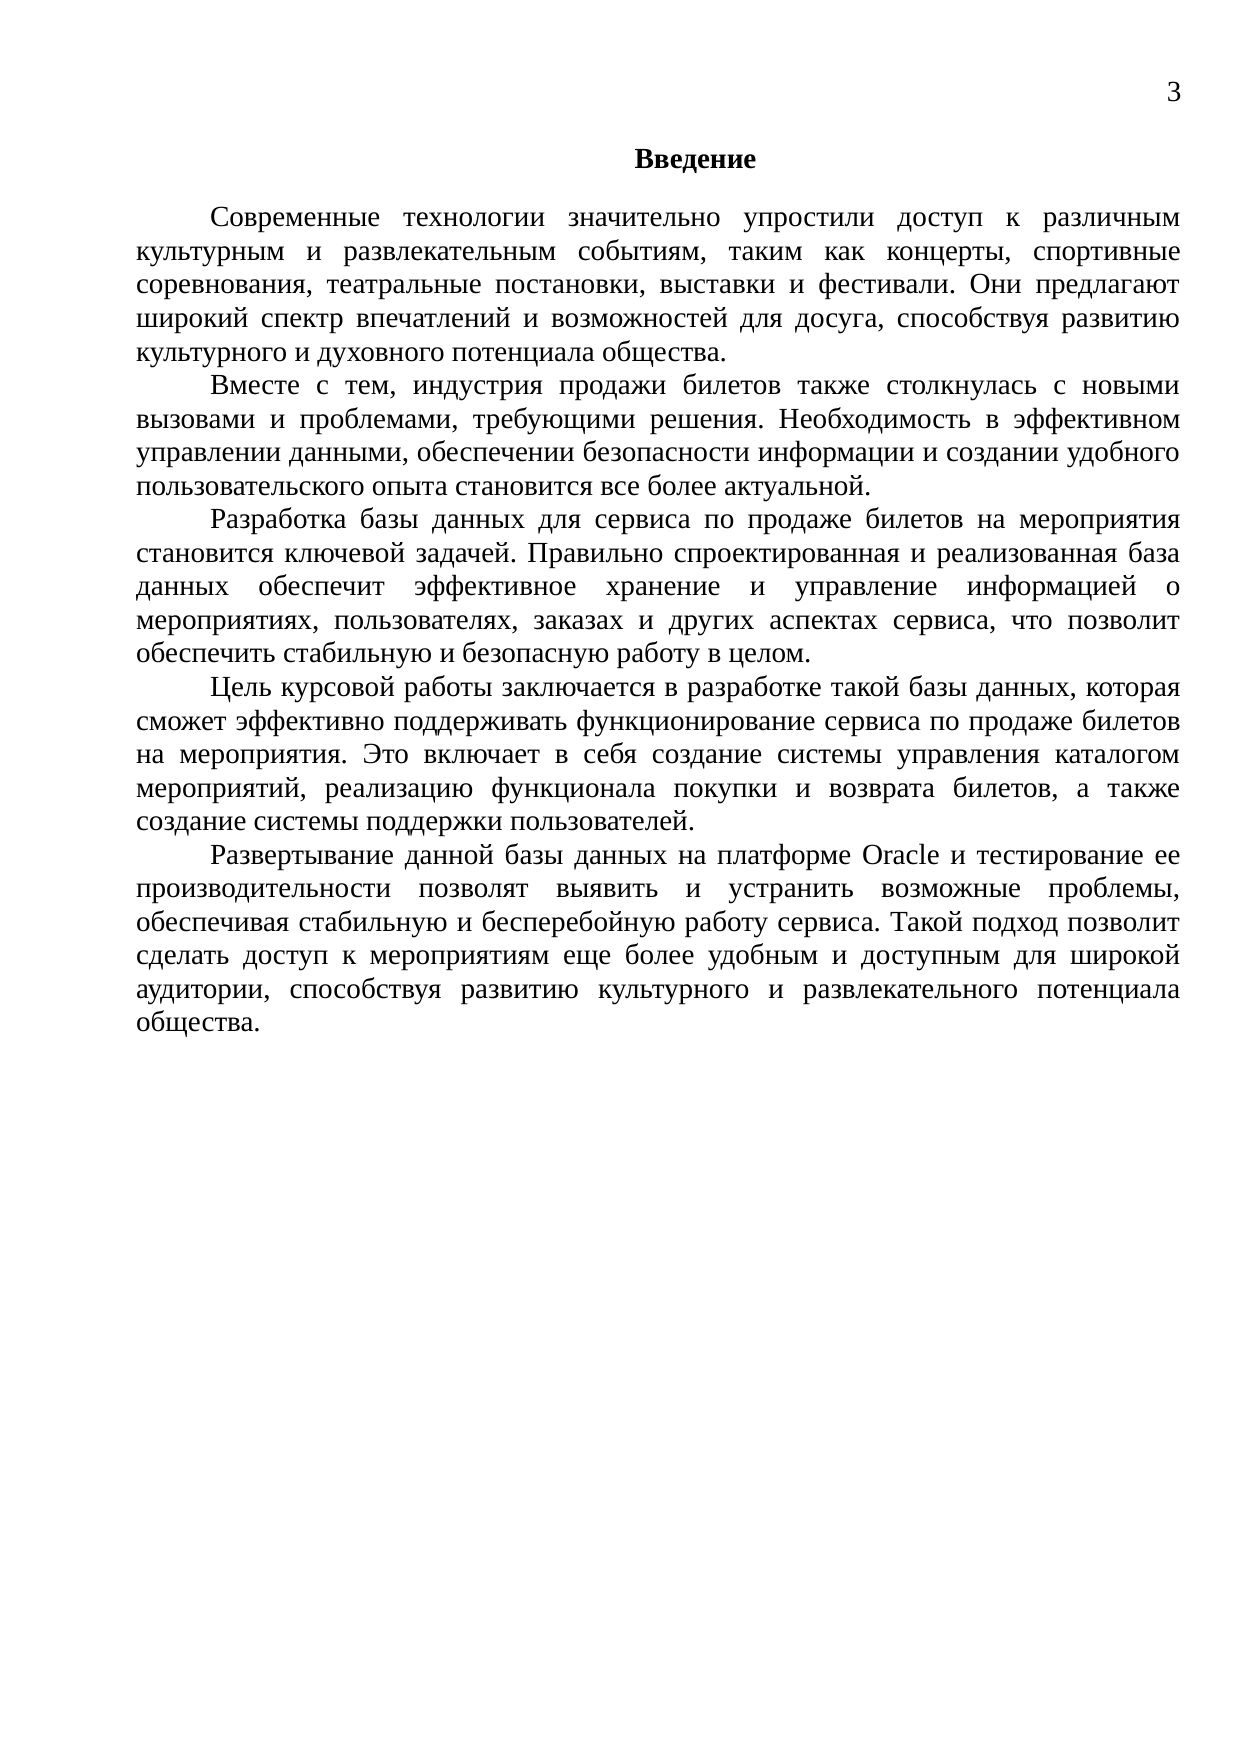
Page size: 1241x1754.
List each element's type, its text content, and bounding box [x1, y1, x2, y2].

text Вместе с тем, индустрия продажи билетов также столкнулась с новыми вызовами и проблемами, требующими решения. Необходимость в эффективном управлении данными, обеспечении безопасности информации и создании удобного пользовательского опыта становится все более актуальной. [136, 367, 1181, 501]
subtitle Введение [136, 141, 1181, 174]
text Разработка базы данных для сервиса по продаже билетов на мероприятия становится ключевой задачей. Правильно спроектированная и реализованная база данных обеспечит эффективное хранение и управление информацией о мероприятиях, пользователях, заказах и других аспектах сервиса, что позволит обеспечить стабильную и безопасную работу в целом. [136, 501, 1181, 669]
text Современные технологии значительно упростили доступ к различным культурным и развлекательным событиям, таким как концерты, спортивные соревнования, театральные постановки, выставки и фестивали. Они предлагают широкий спектр впечатлений и возможностей для досуга, способствуя развитию культурного и духовного потенциала общества. [136, 199, 1181, 367]
text Развертывание данной базы данных на платформе Oracle и тестирование ее производительности позволят выявить и устранить возможные проблемы, обеспечивая стабильную и бесперебойную работу сервиса. Такой подход позволит сделать доступ к мероприятиям еще более удобным и доступным для широкой аудитории, способствуя развитию культурного и развлекательного потенциала общества. [136, 837, 1181, 1038]
text Цель курсовой работы заключается в разработке такой базы данных, которая сможет эффективно поддерживать функционирование сервиса по продаже билетов на мероприятия. Это включает в себя создание системы управления каталогом мероприятий, реализацию функционала покупки и возврата билетов, а также создание системы поддержки пользователей. [136, 669, 1181, 837]
